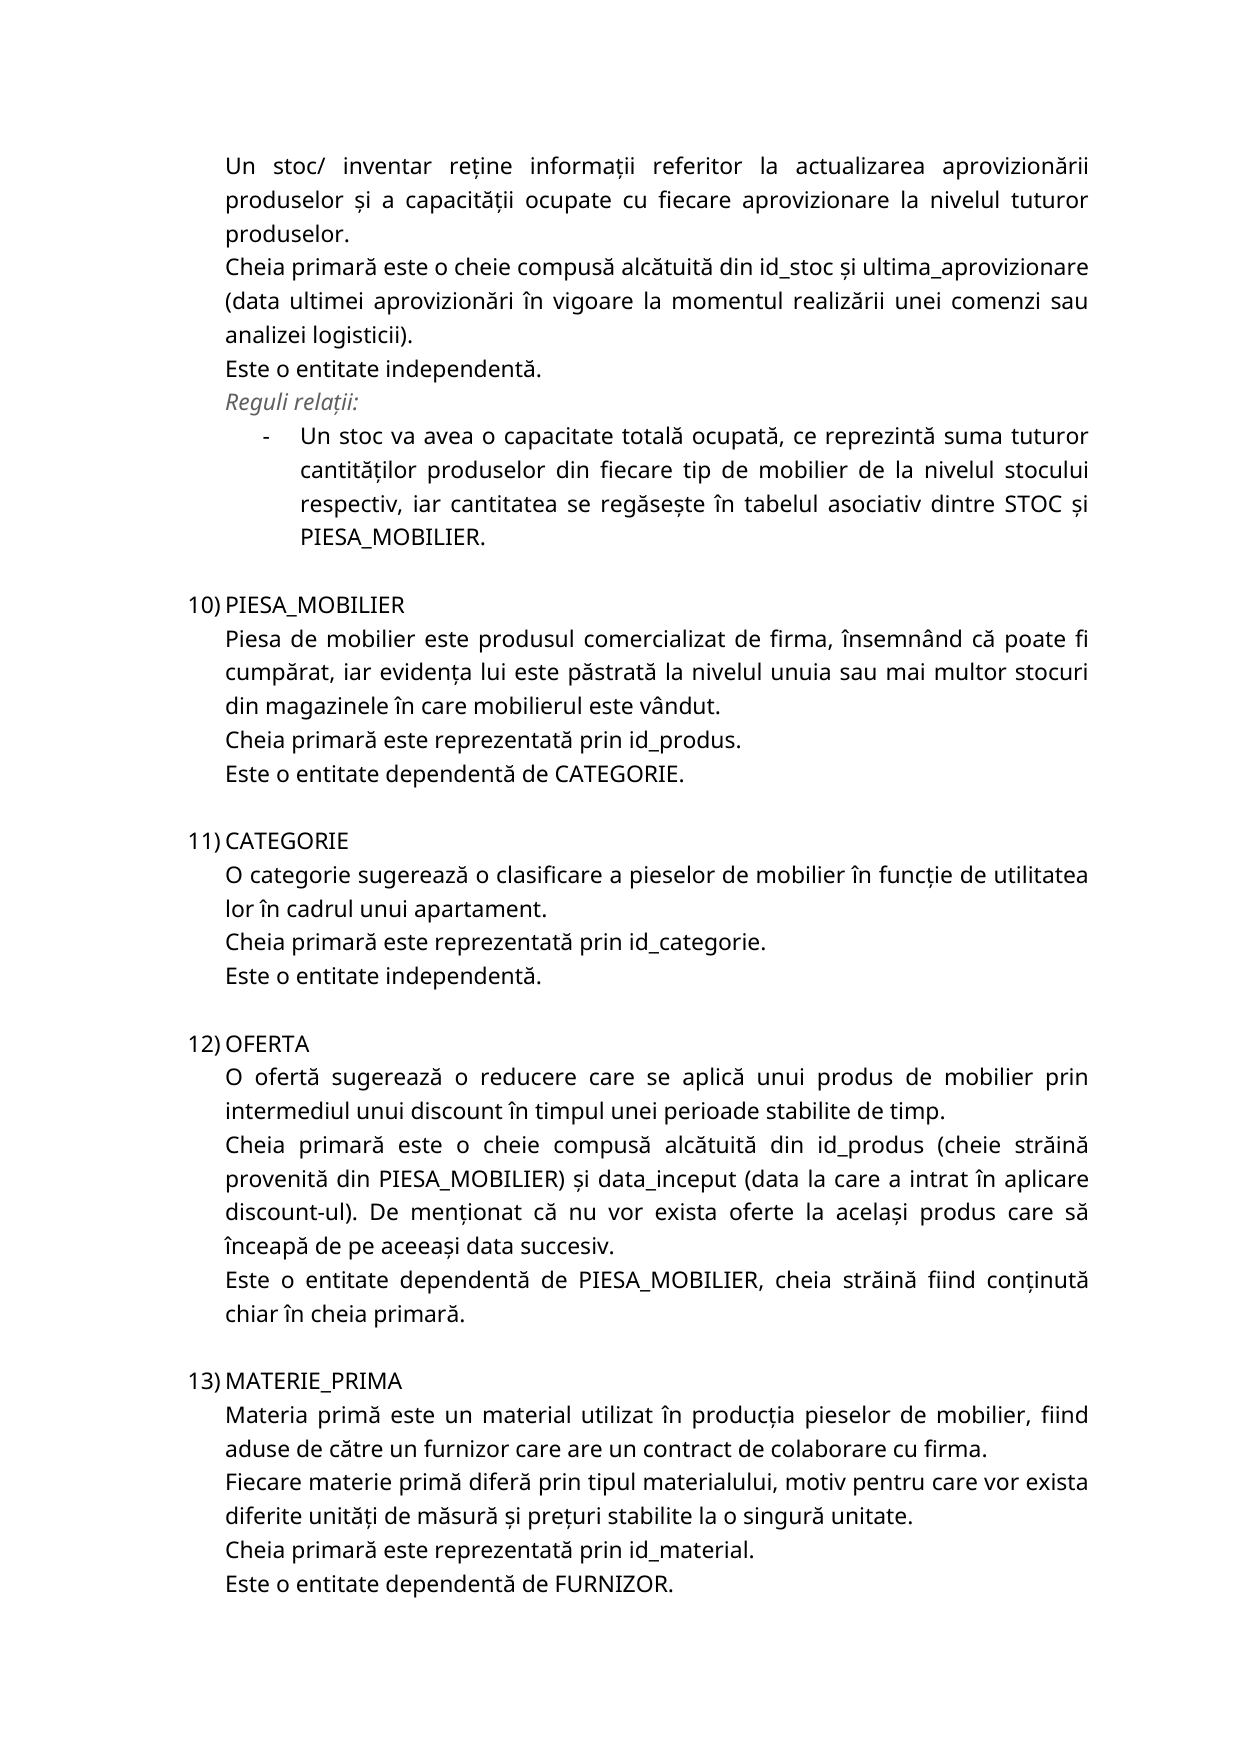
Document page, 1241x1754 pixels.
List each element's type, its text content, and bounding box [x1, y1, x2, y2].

list Materia primă este un material utilizat în producția pieselor de mobilier, fiind aduse de către un furnizor care are un contract de colaborare cu firma. [225, 1399, 1090, 1464]
list Este o entitate independentă. [225, 352, 1090, 384]
list O ofertă sugerează o reducere care se aplică unui produs de mobilier prin intermediul unui discount în timpul unei perioade stabilite de timp. [225, 1061, 1090, 1126]
list Cheia primară este o cheie compusă alcătuită din id_produs (cheie străină provenită din PIESA_MOBILIER) și data_inceput (data la care a intrat în aplicare discount-ul). De menționat că nu vor exista oferte la același produs care să înceapă de pe aceeași data succesiv. [225, 1129, 1090, 1261]
list Un stoc va avea o capacitate totală ocupată, ce reprezintă suma tuturor cantităților produselor din fiecare tip de mobilier de la nivelul stocului respectiv, iar cantitatea se regăsește în tabelul asociativ dintre STOC și PIESA_MOBILIER. [262, 420, 1090, 552]
list Reguli relații: [225, 386, 1090, 417]
list Fiecare materie primă diferă prin tipul materialului, motiv pentru care vor exista diferite unități de măsură și prețuri stabilite la o singură unitate. [225, 1466, 1090, 1531]
list Este o entitate independentă. [225, 960, 1090, 991]
list Cheia primară este reprezentată prin id_produs. [225, 724, 1090, 755]
list O categorie sugerează o clasificare a pieselor de mobilier în funcție de utilitatea lor în cadrul unui apartament. [225, 859, 1090, 924]
list Cheia primară este reprezentată prin id_material. [225, 1534, 1090, 1565]
list Este o entitate dependentă de PIESA_MOBILIER, cheia străină fiind conținută chiar în cheia primară. [225, 1264, 1090, 1329]
list Este o entitate dependentă de CATEGORIE. [225, 757, 1090, 789]
list MATERIE_PRIMA [187, 1365, 1090, 1396]
list Este o entitate dependentă de FURNIZOR. [225, 1567, 1090, 1599]
list Cheia primară este o cheie compusă alcătuită din id_stoc și ultima_aprovizionare (data ultimei aprovizionări în vigoare la momentul realizării unei comenzi sau analizei logisticii). [225, 251, 1090, 350]
list CATEGORIE [187, 825, 1090, 856]
list Cheia primară este reprezentată prin id_categorie. [225, 926, 1090, 957]
list OFERTA [187, 1027, 1090, 1059]
list Piesa de mobilier este produsul comercializat de firma, însemnând că poate fi cumpărat, iar evidența lui este păstrată la nivelul unuia sau mai multor stocuri din magazinele în care mobilierul este vândut. [225, 622, 1090, 721]
list Un stoc/ inventar reține informații referitor la actualizarea aprovizionării produselor și a capacității ocupate cu fiecare aprovizionare la nivelul tuturor produselor. [225, 150, 1090, 249]
list PIESA_MOBILIER [187, 589, 1090, 620]
